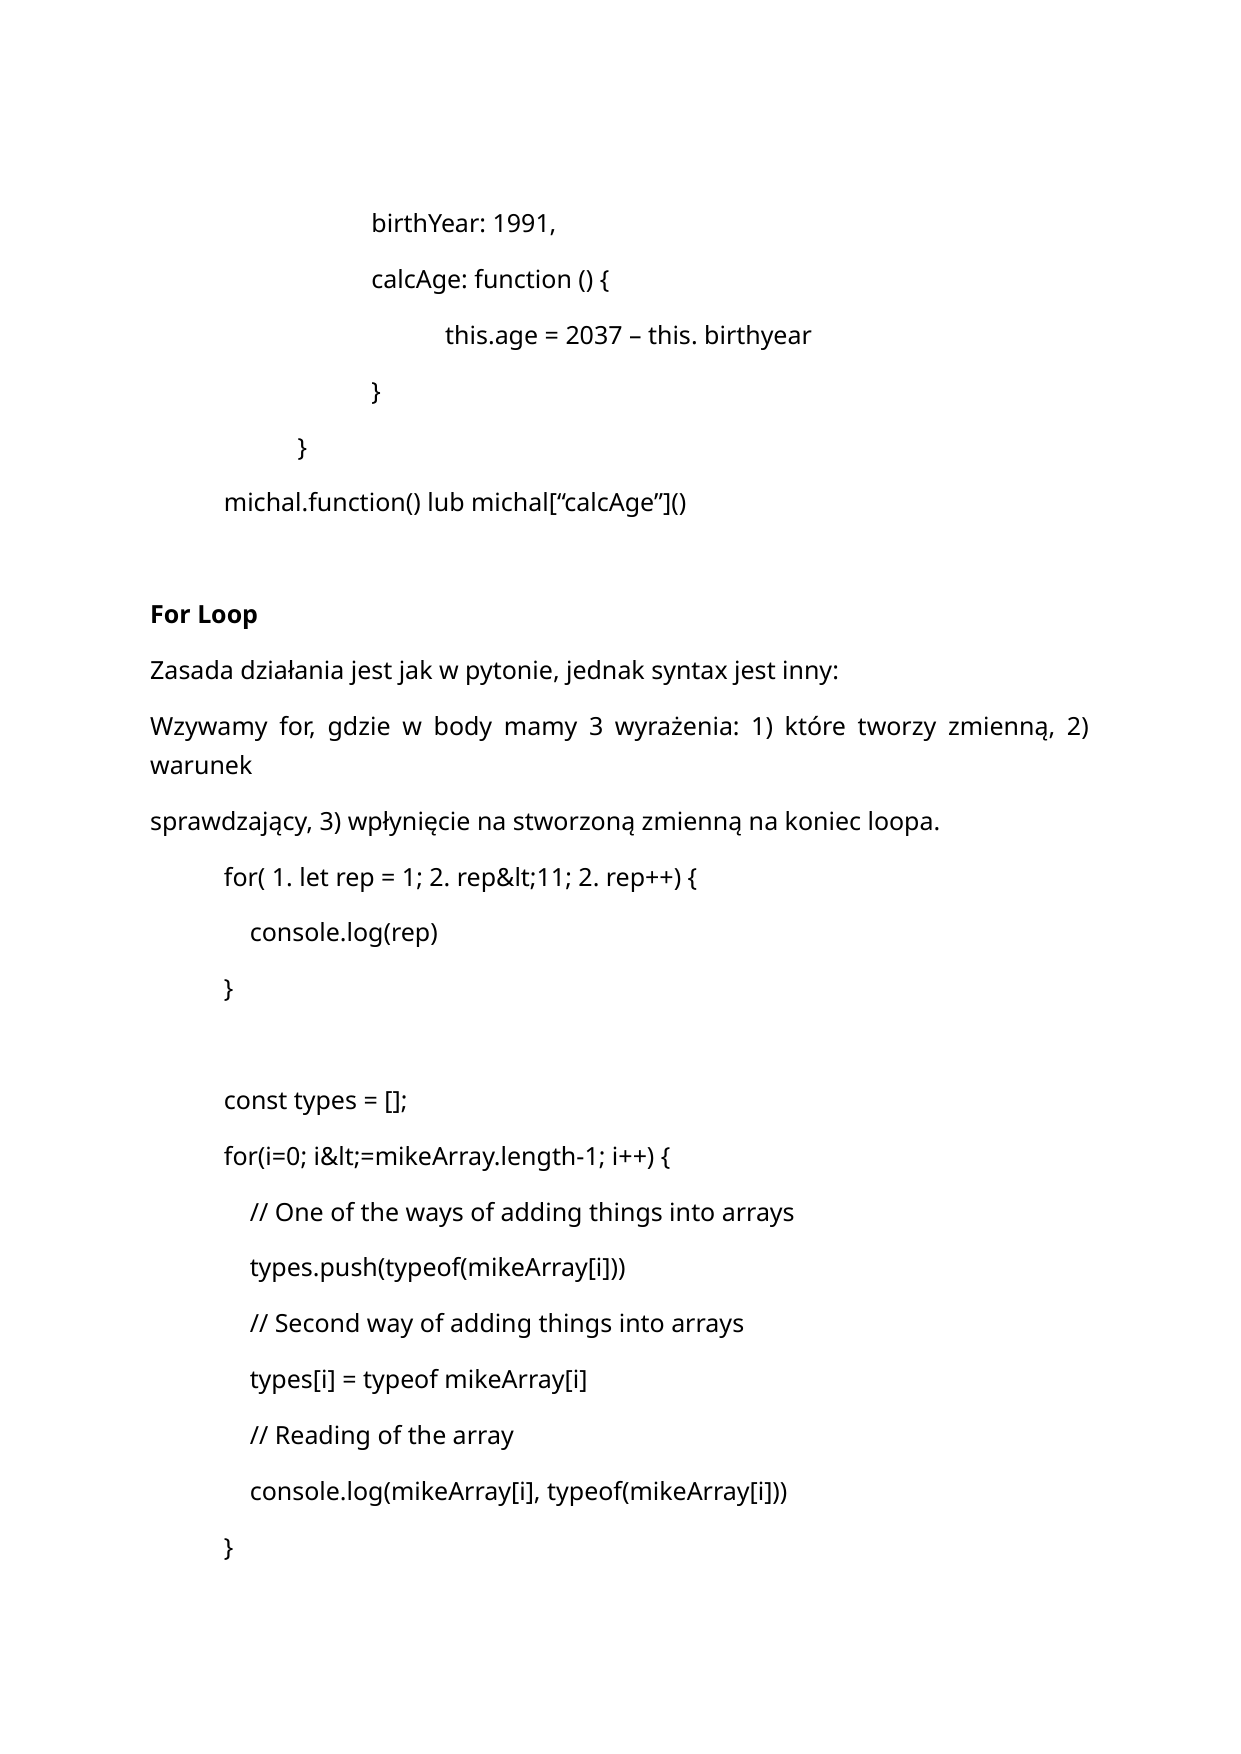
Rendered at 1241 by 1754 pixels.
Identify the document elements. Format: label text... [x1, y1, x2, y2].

text Zasada działania jest jak w pytonie, jednak syntax jest inny: [150, 652, 1090, 687]
text // Reading of the array [224, 1417, 1090, 1452]
text types[i] = typeof mikeArray[i] [224, 1362, 1090, 1396]
text for(i=0; i&lt;=mikeArray.length-1; i++) { [224, 1138, 1090, 1172]
text const types = []; [150, 1082, 1090, 1117]
text this.age = 2037 – this. birthyear [224, 317, 1090, 352]
text sprawdzający, 3) wpłynięcie na stworzoną zmienną na koniec loopa. [150, 803, 1090, 837]
text For Loop [150, 597, 1090, 631]
text console.log(rep) [224, 915, 1090, 949]
text Wzywamy for, gdzie w body mamy 3 wyrażenia: 1) które tworzy zmienną, 2) warunek [150, 708, 1090, 782]
text calcAge: function () { [224, 262, 1090, 296]
text // Second way of adding things into arrays [224, 1306, 1090, 1340]
text } [297, 373, 1090, 407]
text } [224, 971, 1090, 1005]
text michal.function() lub michal[“calcAge”]() [150, 485, 1090, 519]
text } [224, 1529, 1090, 1563]
text for( 1. let rep = 1; 2. rep&lt;11; 2. rep++) { [224, 859, 1090, 893]
text // One of the ways of adding things into arrays [224, 1194, 1090, 1228]
text console.log(mikeArray[i], typeof(mikeArray[i])) [224, 1473, 1090, 1507]
text types.push(typeof(mikeArray[i])) [224, 1250, 1090, 1284]
text birthYear: 1991, [224, 206, 1090, 240]
text } [224, 429, 1090, 463]
